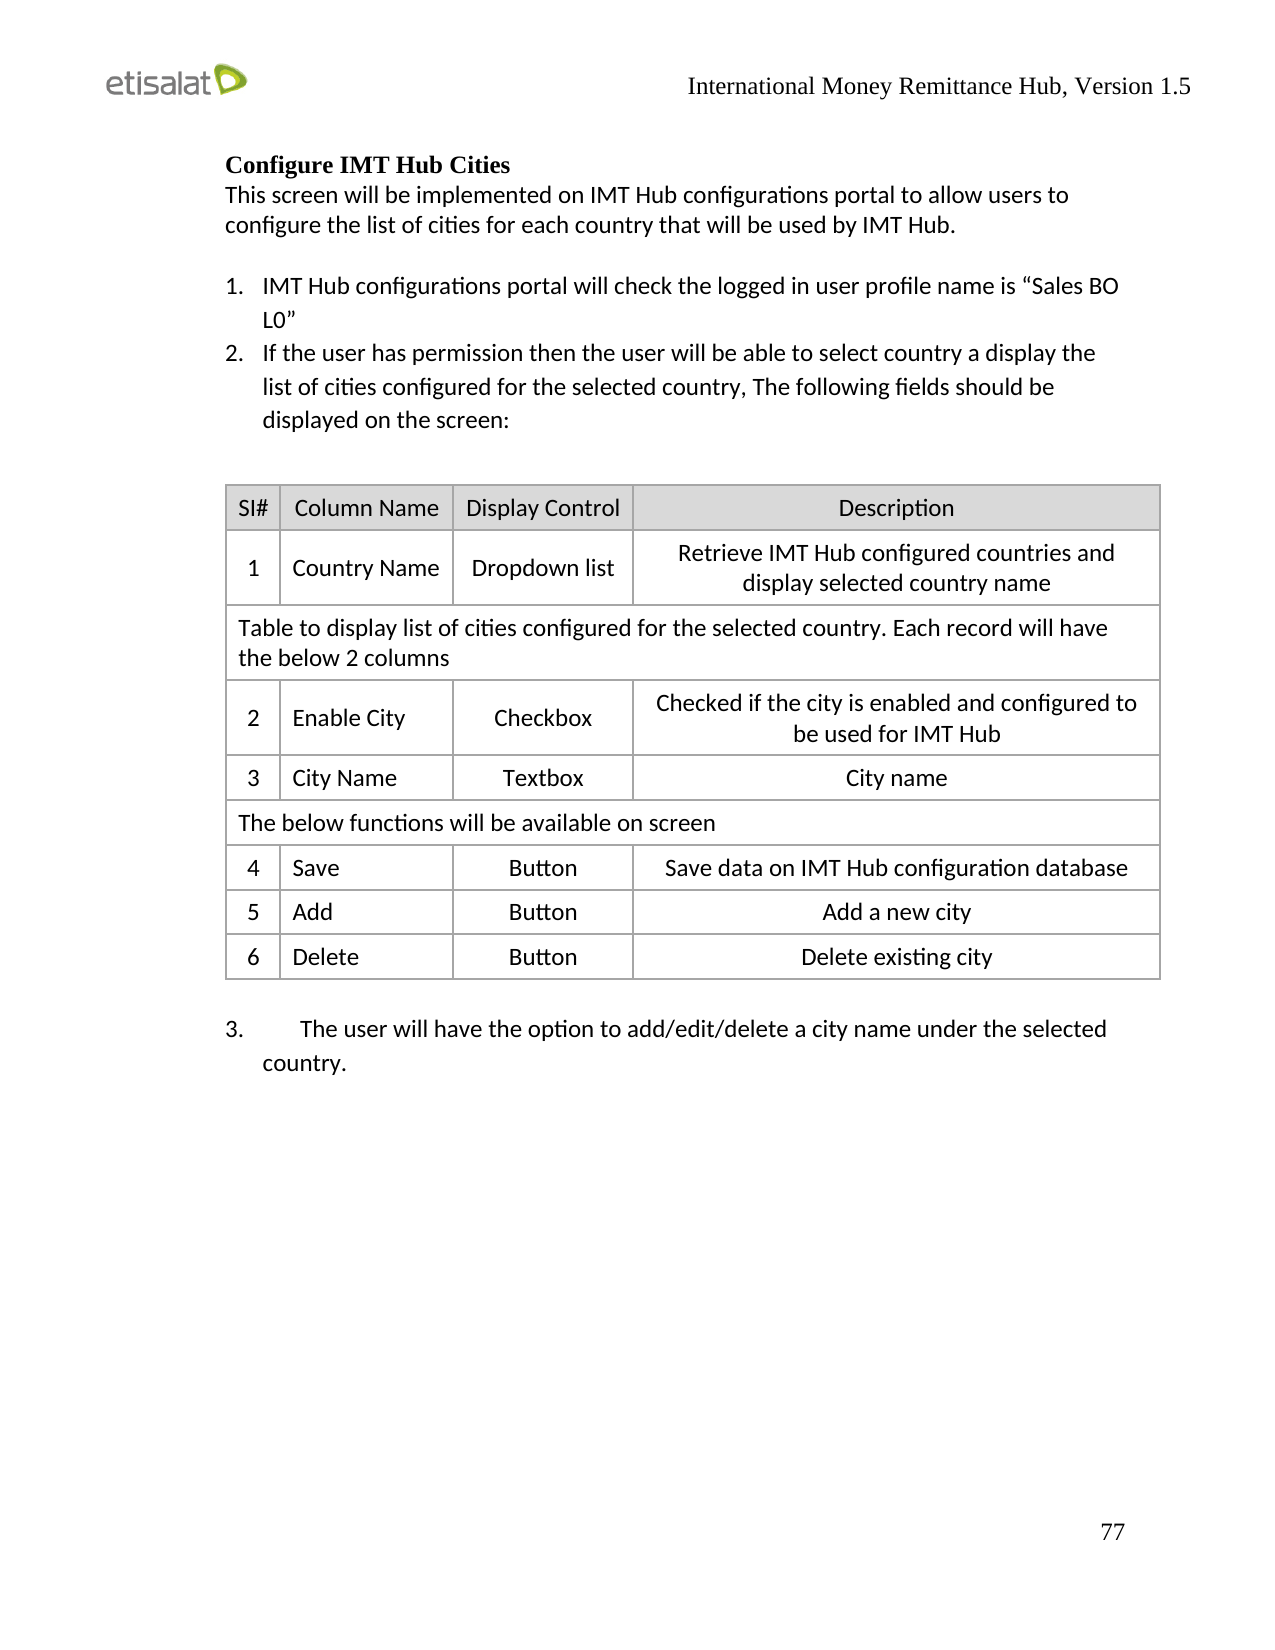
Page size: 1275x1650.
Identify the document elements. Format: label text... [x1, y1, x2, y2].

table_cell The below functions will be available on screen [227, 801, 1159, 844]
text This screen will be implemented on IMT Hub configurations portal to allow users to configure the list of cities for each country that will be used by IMT Hub. [225, 179, 1125, 240]
table_cell Dropdown list [454, 531, 632, 604]
table_cell Delete [281, 935, 452, 978]
table_cell Enable City [281, 681, 452, 754]
table_cell 3 [227, 756, 279, 799]
table_cell City name [634, 756, 1159, 799]
table_cell Button [454, 935, 632, 978]
table_cell Save [281, 846, 452, 888]
table_cell Button [454, 891, 632, 933]
list The user will have the option to add/edit/delete a city name under the selected country. [225, 1013, 1125, 1077]
table_header SI# [227, 486, 279, 529]
table_cell Save data on IMT Hub configuration database [634, 846, 1159, 888]
text Configure IMT Hub Cities [225, 150, 1125, 179]
table_cell Checked if the city is enabled and configured to be used for IMT Hub [634, 681, 1159, 754]
table_cell Country Name [281, 531, 452, 604]
table_header Description [634, 486, 1159, 529]
table_header Column Name [281, 486, 452, 529]
table_cell 5 [227, 891, 279, 933]
table_cell Checkbox [454, 681, 632, 754]
table_cell 4 [227, 846, 279, 888]
table_cell 6 [227, 935, 279, 978]
table_cell City Name [281, 756, 452, 799]
table_cell Delete existing city [634, 935, 1159, 978]
picture [97, 58, 251, 100]
table_cell Add a new city [634, 891, 1159, 933]
table_cell Retrieve IMT Hub configured countries and display selected country name [634, 531, 1159, 604]
table_cell Table to display list of cities configured for the selected country. Each record will have the below 2 columns [227, 606, 1159, 679]
list If the user has permission then the user will be able to select country a display the list of cities configured for the selected country, The following fields should be displayed on the screen: [225, 337, 1125, 435]
table_cell 2 [227, 681, 279, 754]
table_cell 1 [227, 531, 279, 604]
table_cell Textbox [454, 756, 632, 799]
list IMT Hub configurations portal will check the logged in user profile name is “Sales BO L0” [225, 270, 1125, 334]
table_cell Button [454, 846, 632, 888]
table_header Display Control [454, 486, 632, 529]
table_cell Add [281, 891, 452, 933]
